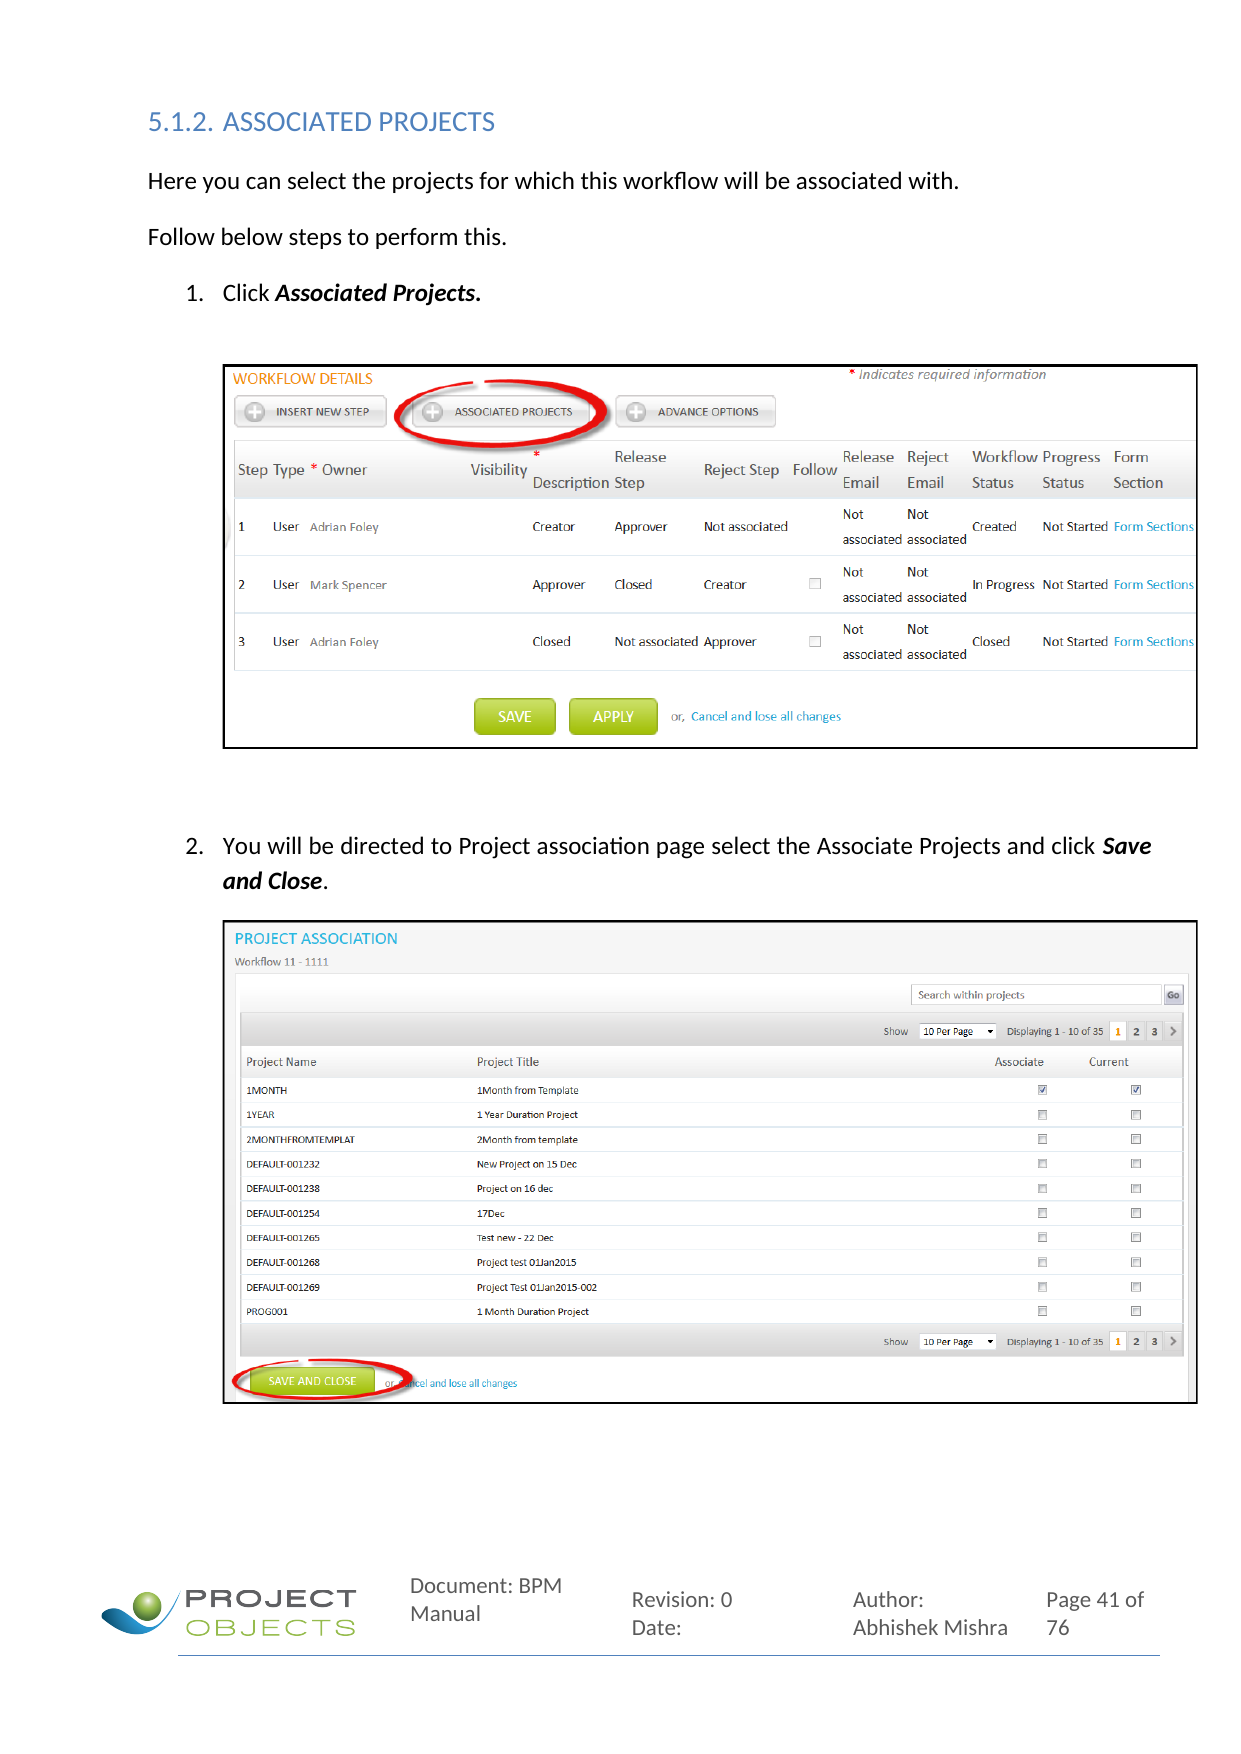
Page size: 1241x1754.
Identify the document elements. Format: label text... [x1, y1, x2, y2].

picture [222, 920, 1198, 1404]
picture [101, 1590, 357, 1636]
picture [222, 364, 1198, 749]
text Here you can select the projects for which this workflow will be associated with. [148, 165, 1152, 196]
subtitle Associated Projects [148, 103, 1152, 139]
list Click Associated Projects. [185, 277, 1152, 307]
text Follow below steps to perform this. [148, 221, 1152, 251]
list You will be directed to Project association page select the Associate Projects and click Save and Close. [185, 830, 1152, 895]
